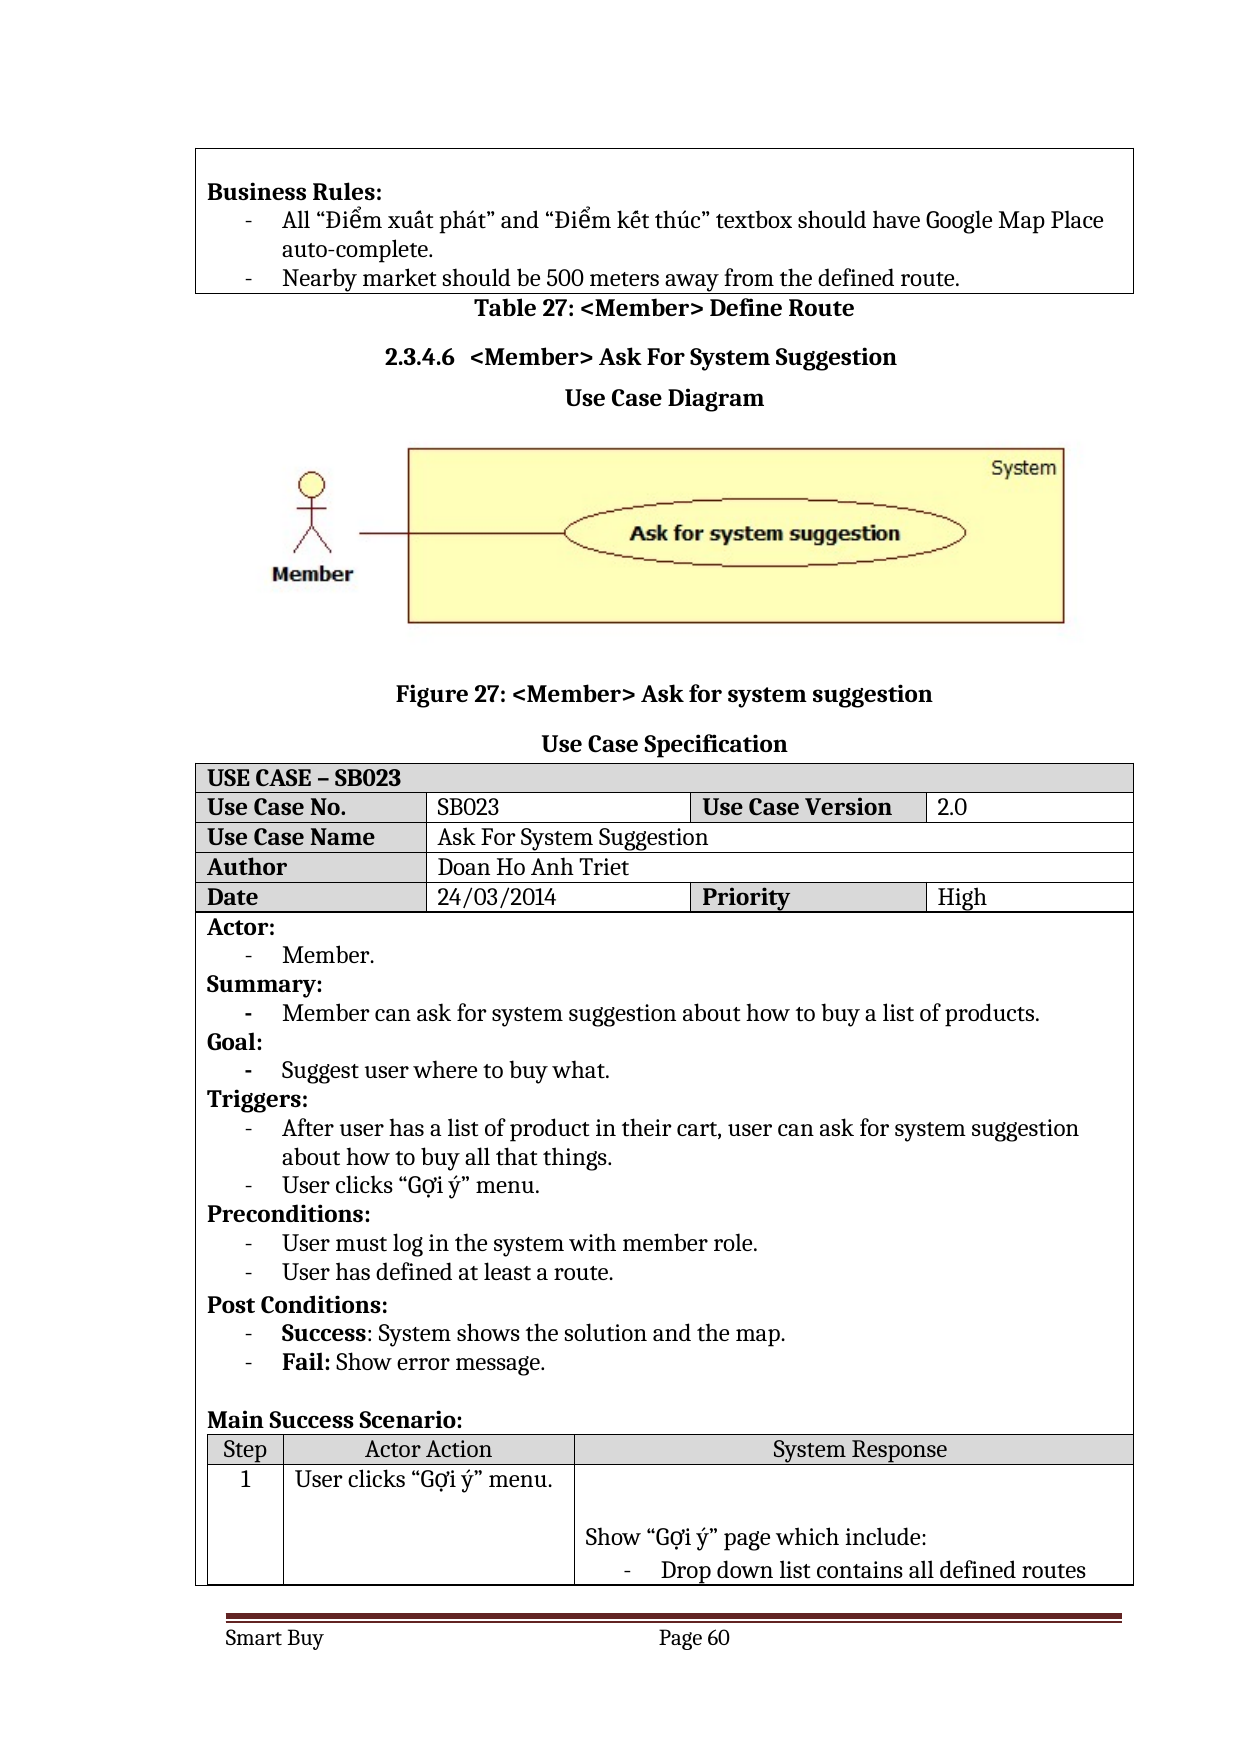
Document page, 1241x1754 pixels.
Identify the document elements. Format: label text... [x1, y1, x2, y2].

table_cell Use Case Version [691, 793, 926, 822]
table_cell 2.0 [927, 793, 1133, 822]
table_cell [196, 149, 1133, 292]
subtitle Use Case Diagram [207, 384, 1122, 413]
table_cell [196, 913, 1133, 1585]
table_cell Priority [691, 883, 926, 911]
table_cell High [927, 883, 1133, 911]
text Figure 27: <Member> Ask for system suggestion [207, 680, 1122, 709]
table_cell Date [196, 883, 426, 911]
table_cell Author [196, 853, 426, 882]
table_cell Use Case Name [196, 823, 426, 852]
text Table 27: <Member> Define Route [207, 294, 1122, 322]
table_cell Ask For System Suggestion [427, 823, 1133, 852]
subtitle <Member> Ask For System Suggestion [385, 343, 1122, 372]
picture [233, 417, 1096, 655]
table_header USE CASE – SB023 [196, 764, 1133, 792]
subtitle Use Case Specification [207, 729, 1122, 758]
table_cell SB023 [427, 793, 690, 822]
table_cell 24/03/2014 [427, 883, 690, 911]
table_cell Doan Ho Anh Triet [427, 853, 1133, 882]
table_cell Use Case No. [196, 793, 426, 822]
